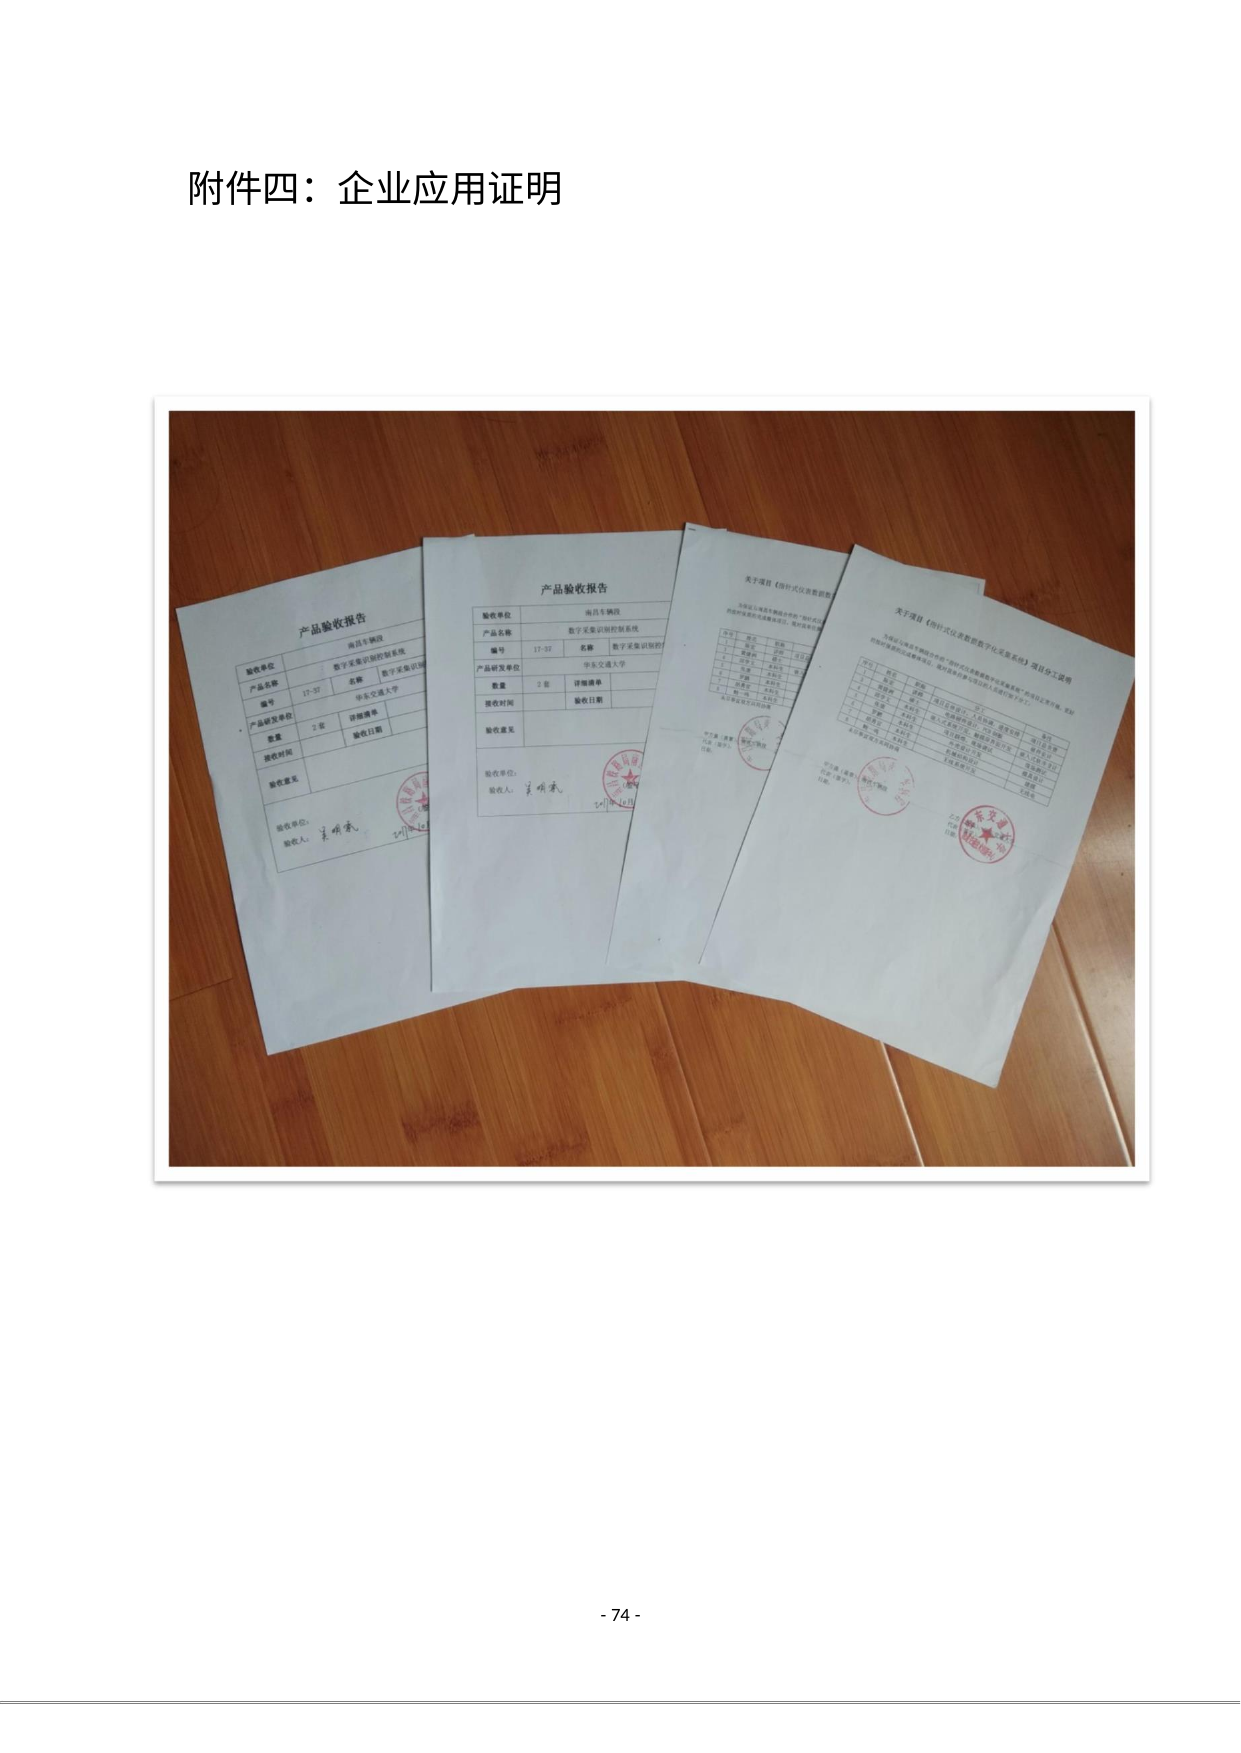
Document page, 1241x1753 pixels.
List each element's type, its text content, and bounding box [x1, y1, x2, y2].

picture [141, 386, 1162, 1197]
text 附件四：企业应用证明 [188, 171, 1230, 211]
text - 74 - [600, 1605, 1230, 1626]
picture [0, 1699, 1241, 1708]
